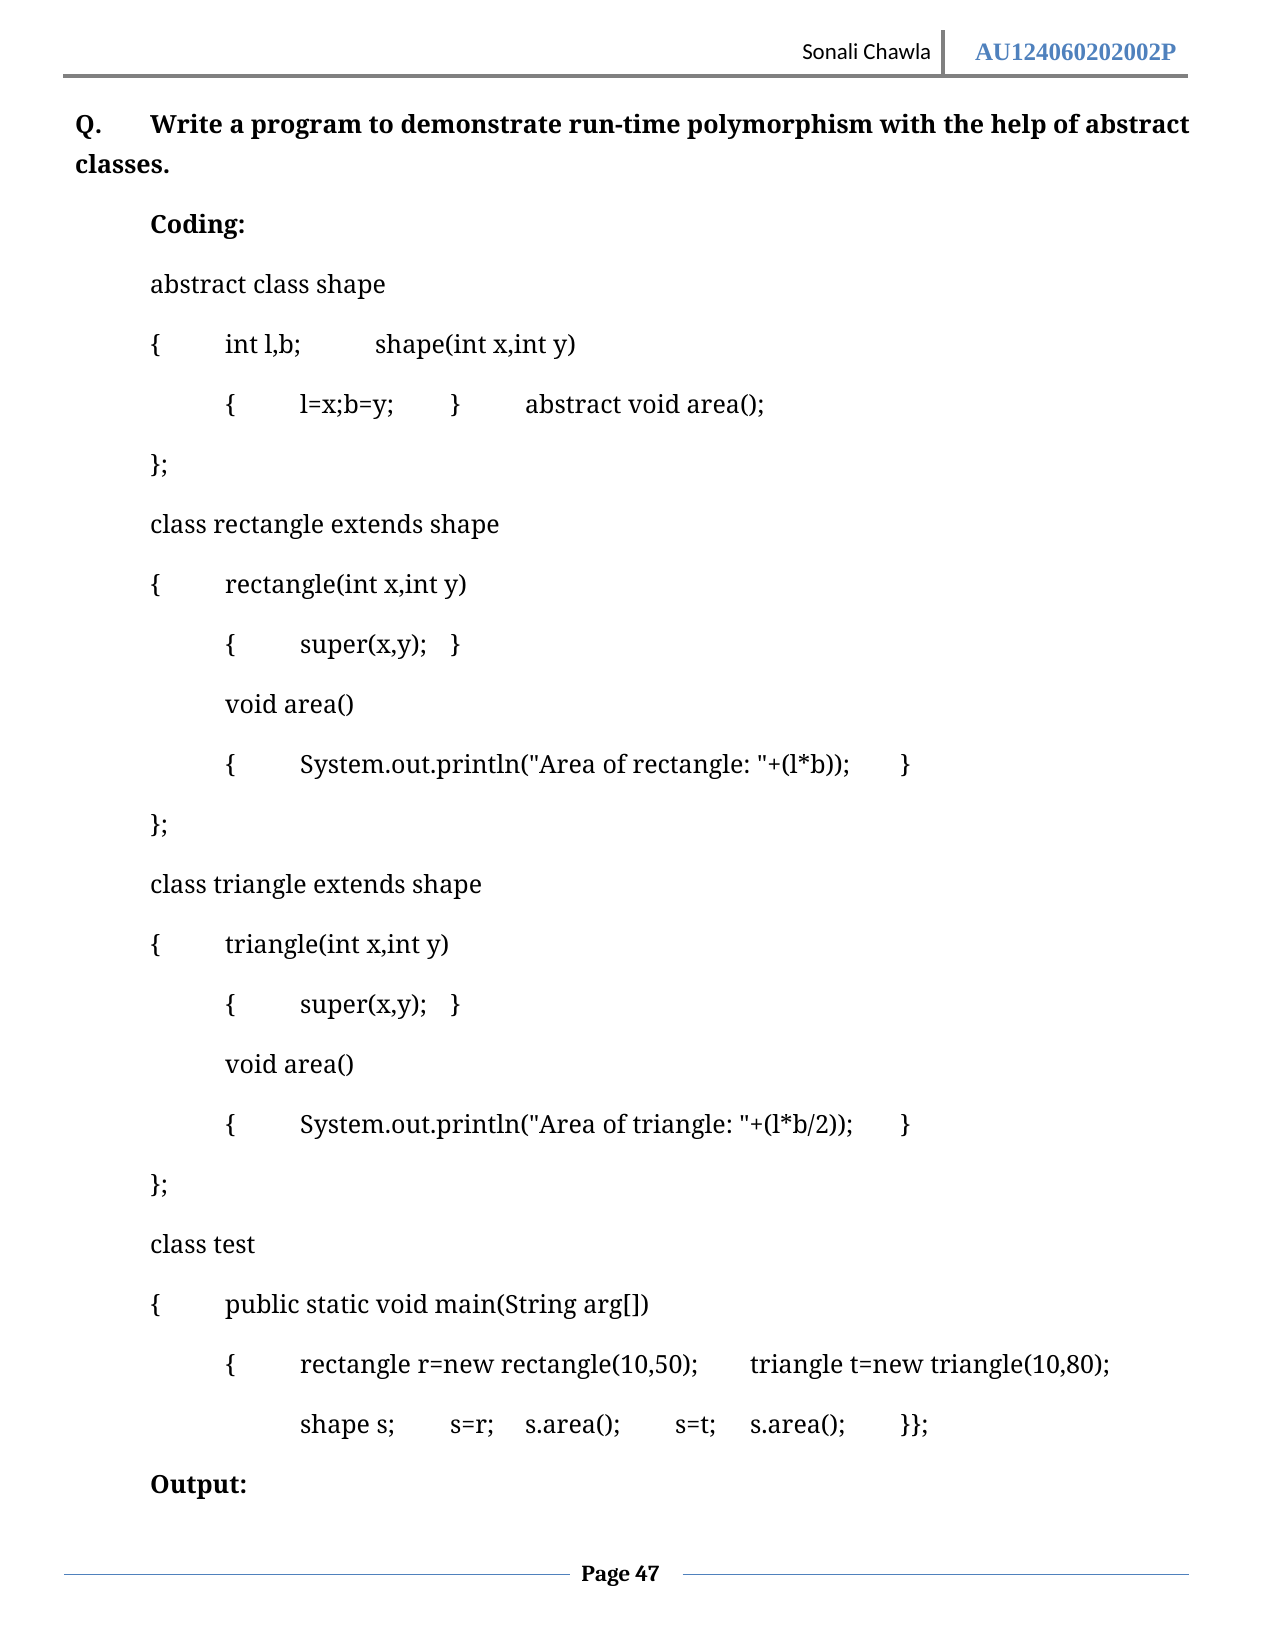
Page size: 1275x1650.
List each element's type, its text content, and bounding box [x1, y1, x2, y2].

text { rectangle(int x,int y) [75, 566, 1200, 600]
text { super(x,y); } [75, 626, 1200, 660]
text { System.out.println("Area of triangle: "+(l*b/2)); } [75, 1106, 1200, 1140]
text class triangle extends shape [75, 866, 1200, 900]
text class rectangle extends shape [75, 506, 1200, 540]
text class test [75, 1226, 1200, 1260]
text Q. Write a program to demonstrate run-time polymorphism with the help of abstract classes. [75, 107, 1200, 180]
text }; [75, 806, 1200, 840]
text { public static void main(String arg[]) [75, 1286, 1200, 1320]
text Coding: [75, 206, 1200, 240]
text shape s; s=r; s.area(); s=t; s.area(); }}; [75, 1406, 1200, 1440]
text void area() [75, 1046, 1200, 1080]
text { l=x;b=y; } abstract void area(); [75, 386, 1200, 420]
text { triangle(int x,int y) [75, 926, 1200, 960]
text }; [75, 446, 1200, 480]
text { System.out.println("Area of rectangle: "+(l*b)); } [75, 746, 1200, 780]
text Output: [75, 1466, 1200, 1500]
text { int l,b; shape(int x,int y) [75, 326, 1200, 360]
text }; [75, 1166, 1200, 1200]
text { rectangle r=new rectangle(10,50); triangle t=new triangle(10,80); [75, 1346, 1200, 1380]
text { super(x,y); } [75, 986, 1200, 1020]
text abstract class shape [75, 266, 1200, 300]
text void area() [75, 686, 1200, 720]
